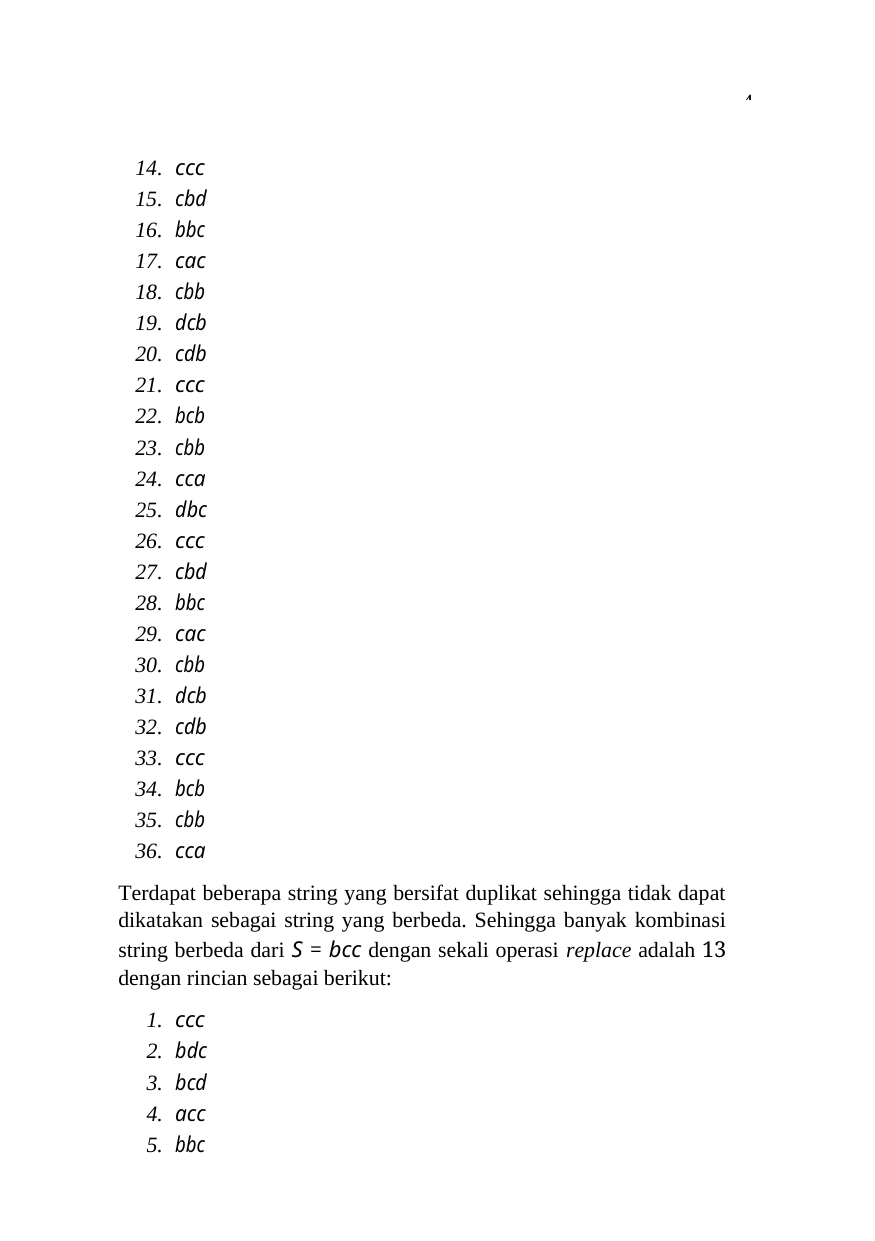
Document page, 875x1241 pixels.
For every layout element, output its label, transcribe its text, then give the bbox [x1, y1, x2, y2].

list bbc [146, 1128, 755, 1158]
list ccc [135, 369, 755, 399]
list ccc [135, 742, 755, 772]
list cca [135, 463, 755, 492]
text Terdapat beberapa string yang bersifat duplikat sehingga tidak dapat dikatakan sebagai string yang berbeda. Sehingga banyak kombinasi string berbeda dari S = bcc dengan sekali operasi replace adalah 13 dengan rincian sebagai berikut: [118, 880, 727, 990]
list cbb [135, 804, 755, 834]
list cca [135, 835, 755, 865]
list bbc [135, 587, 755, 617]
list bbc [135, 214, 755, 244]
list cac [135, 618, 755, 648]
list cbb [135, 432, 755, 461]
list cdb [135, 338, 755, 368]
list bcd [146, 1066, 755, 1096]
list ccc [135, 525, 755, 554]
list cbb [135, 276, 755, 306]
list cbb [135, 649, 755, 679]
list cac [135, 245, 755, 275]
list ccc [135, 152, 755, 182]
list dcb [135, 680, 755, 710]
list dcb [135, 307, 755, 337]
list dbc [135, 494, 755, 523]
list bdc [146, 1035, 755, 1065]
list cdb [135, 711, 755, 741]
list bcb [135, 401, 755, 430]
list cbd [135, 183, 755, 213]
list bcb [135, 773, 755, 803]
list cbd [135, 556, 755, 586]
list ccc [146, 1004, 755, 1034]
list acc [146, 1097, 755, 1127]
